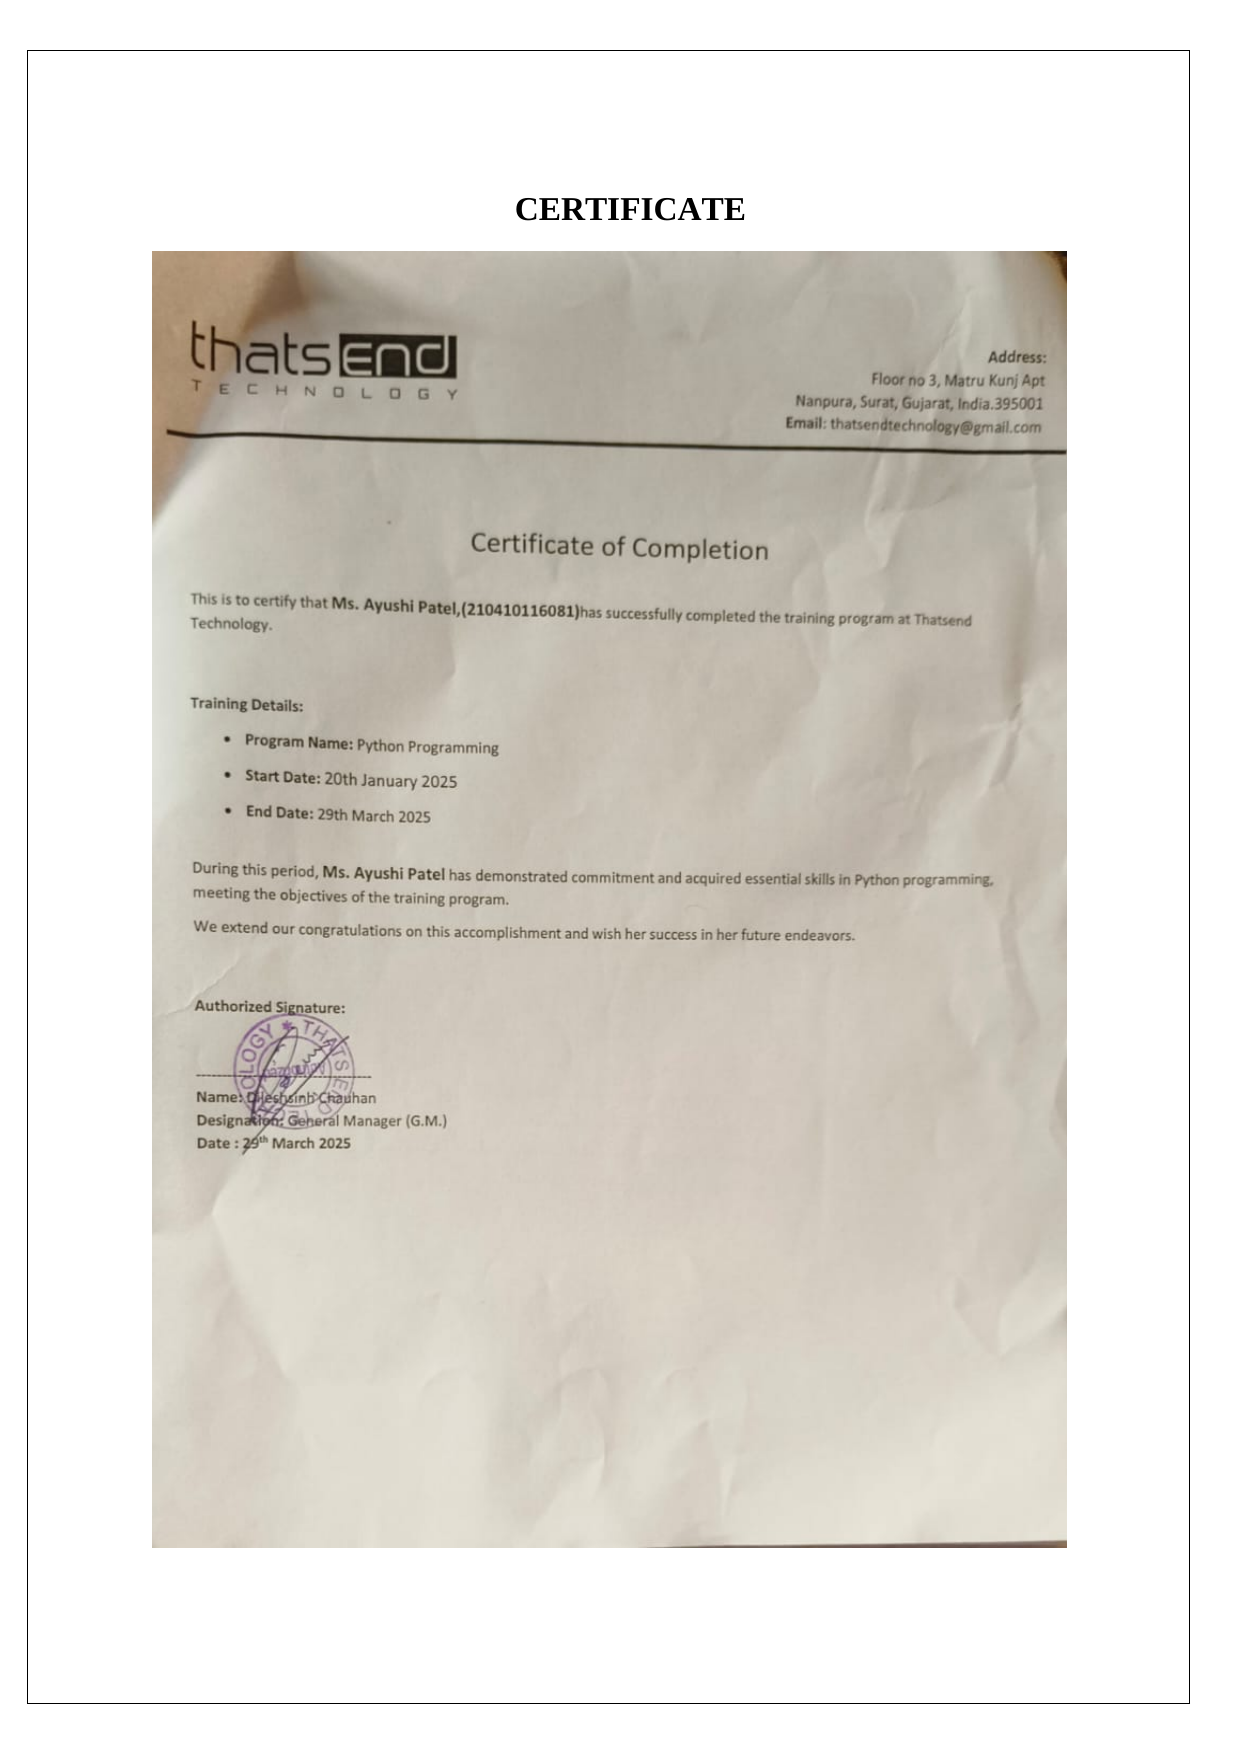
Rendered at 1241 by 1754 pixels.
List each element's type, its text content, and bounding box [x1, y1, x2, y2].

picture [152, 251, 1067, 1548]
subtitle CERTIFICATE [39, 189, 909, 228]
